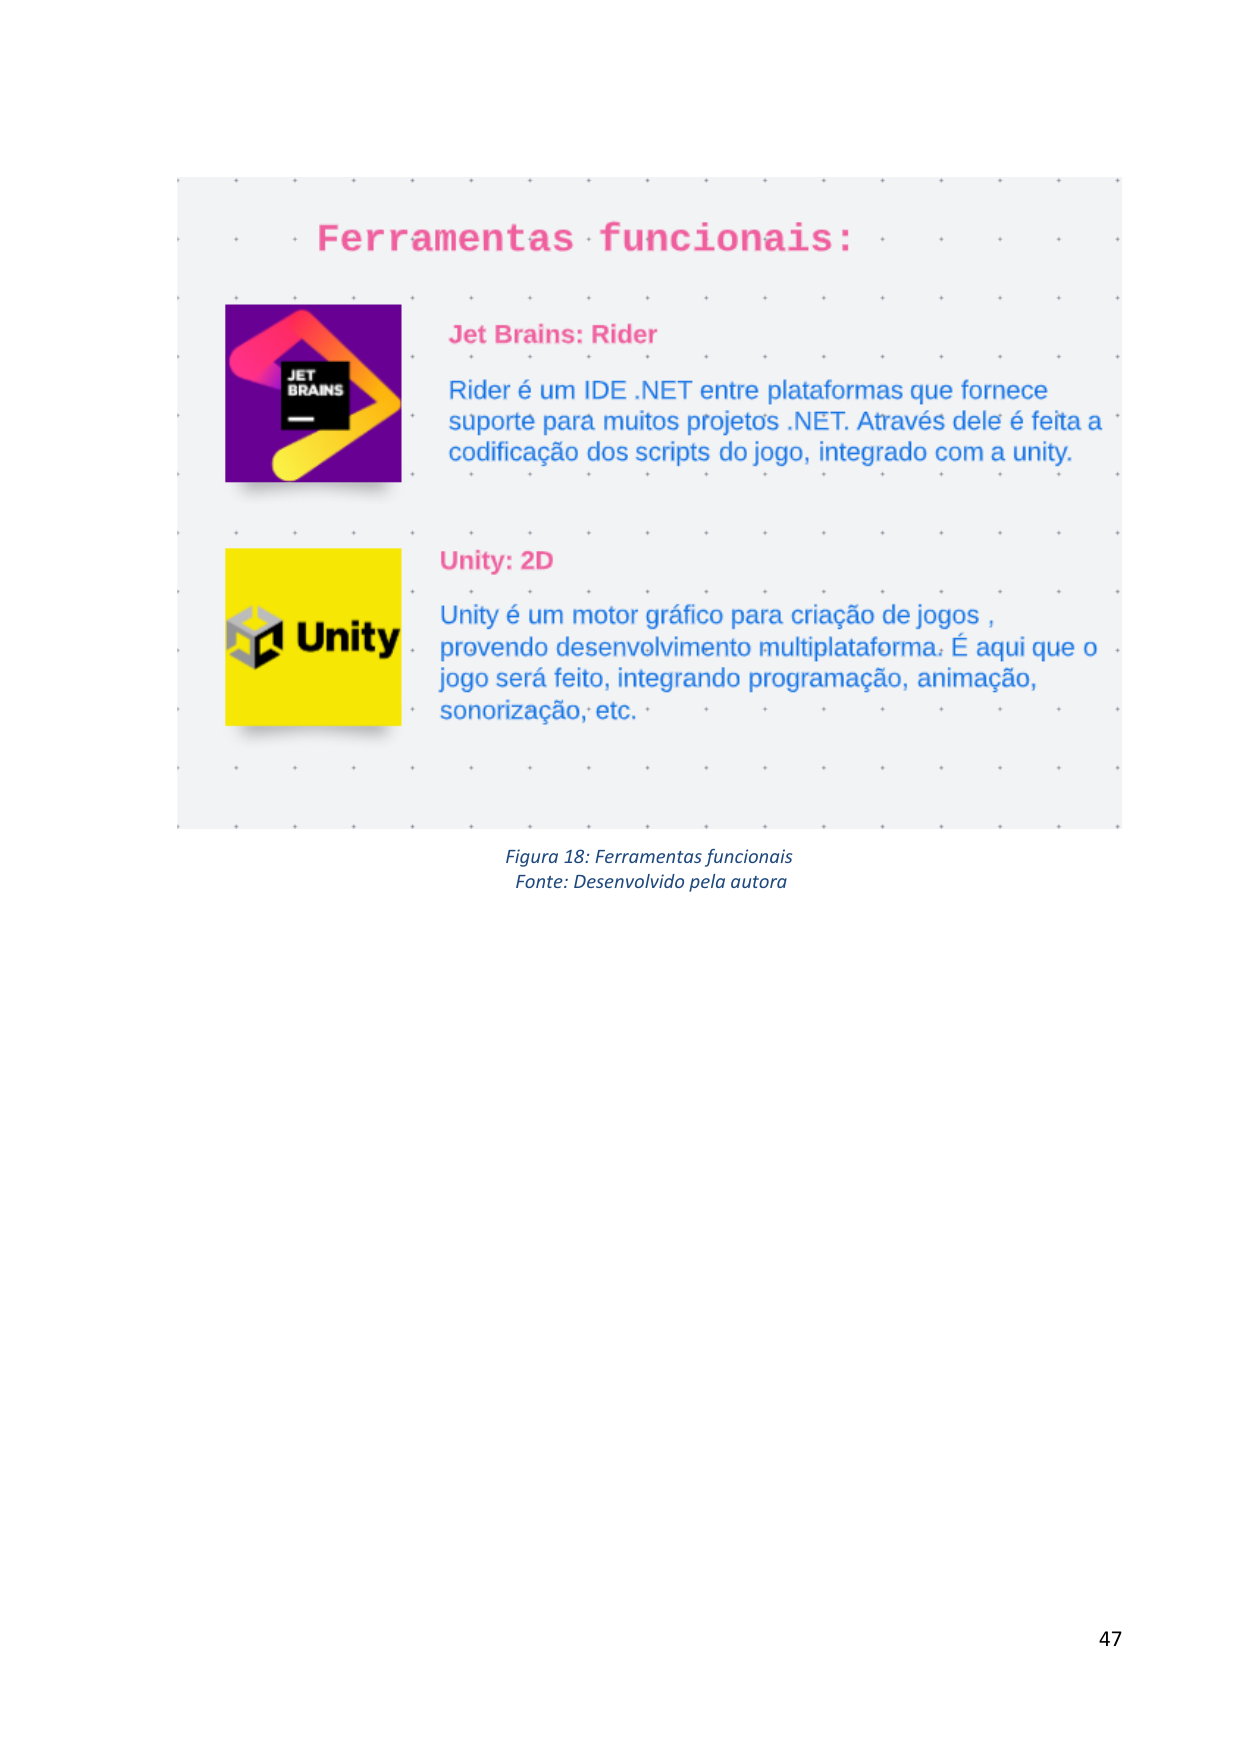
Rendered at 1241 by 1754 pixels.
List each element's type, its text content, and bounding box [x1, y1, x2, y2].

picture [177, 177, 1123, 829]
text Figura 18: Ferramentas funcionais [472, 843, 1122, 868]
text Fonte: Desenvolvido pela autora [177, 868, 1122, 894]
